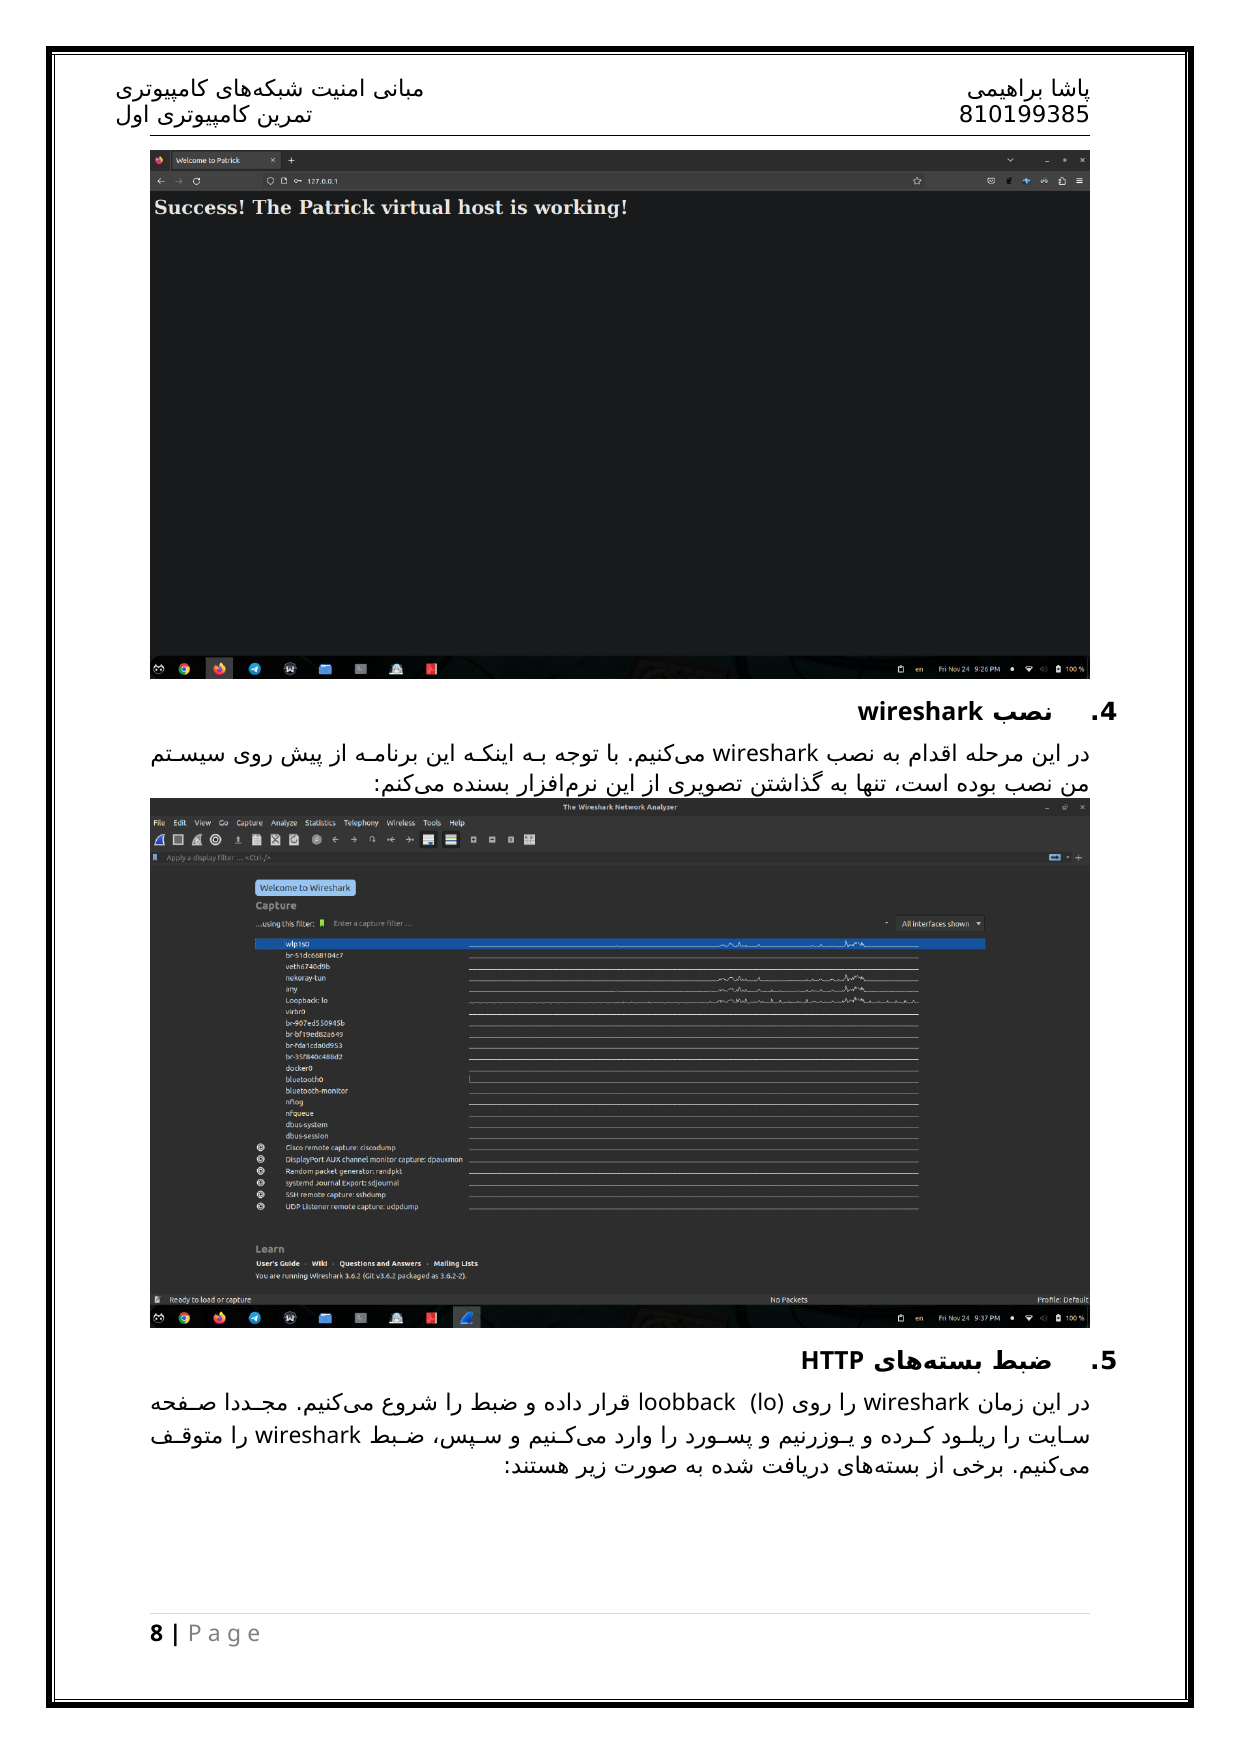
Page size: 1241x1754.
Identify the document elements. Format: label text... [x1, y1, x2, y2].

subtitle ضبط بسته‌های HTTP [150, 1343, 1090, 1377]
text در این مرحله اقدام به نصب wireshark می‌کنیم. با توجه به اینکه این برنامه از پیش روی سیستم من نصب بوده است، تنها به گذاشتن تصویری از این نرم‌افزار بسنده می‌کنم: [150, 737, 1090, 797]
picture [150, 798, 1090, 1328]
subtitle نصب wireshark [150, 694, 1090, 728]
picture [150, 150, 1090, 679]
text در این زمان wireshark را روی loobback (lo) قرار داده و ضبط را شروع می‌کنیم. مجددا صفحه سایت را ریلود کرده و یوزرنیم و پسورد را وارد می‌کنیم و سپس، ضبط wireshark را متوقف می‌کنیم. برخی از بسته‌های دریافت شده به صورت زیر هستند: [150, 1386, 1090, 1479]
